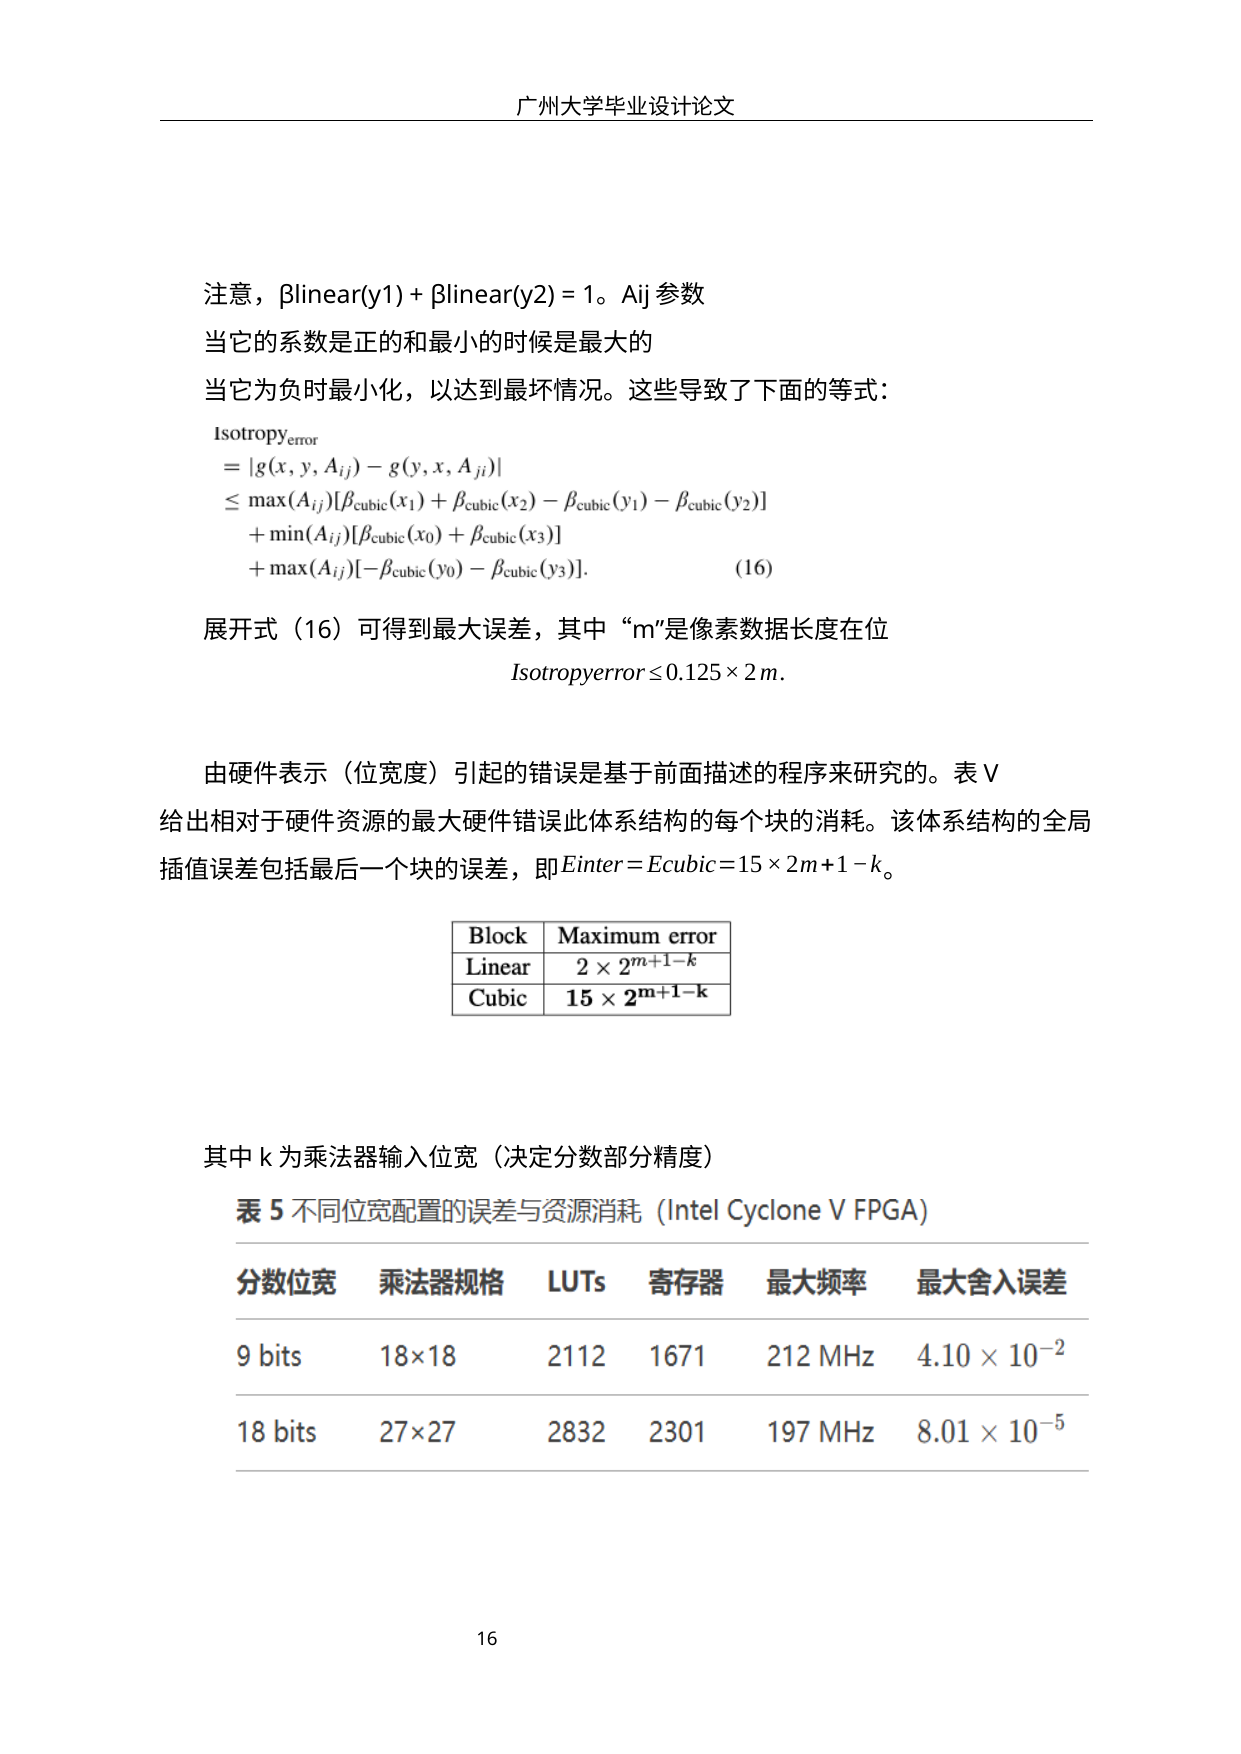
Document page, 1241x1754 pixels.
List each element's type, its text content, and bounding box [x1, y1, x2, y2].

picture [206, 1199, 1134, 1483]
text 由硬件表示（位宽度）引起的错误是基于前面描述的程序来研究的。表V [159, 744, 1093, 792]
picture [388, 901, 864, 1035]
text 当它的系数是正的和最小的时候是最大的 [159, 313, 1093, 361]
text 展开式（16）可得到最大误差，其中“m”是像素数据长度在位 [159, 601, 1093, 648]
text 其中 k 为乘法器输入位宽（决定分数部分精度） [159, 1128, 1093, 1176]
text 当它为负时最小化，以达到最坏情况。这些导致了下面的等式： [159, 361, 1093, 409]
text 给出相对于硬件资源的最大硬件错误此体系结构的每个块的消耗。该体系结构的全局插值误差包括最后一个块的误差，即。 [159, 792, 1093, 888]
text 注意，βlinear(y1) + βlinear(y2) = 1。Aij参数 [159, 265, 1093, 313]
picture [203, 427, 782, 591]
